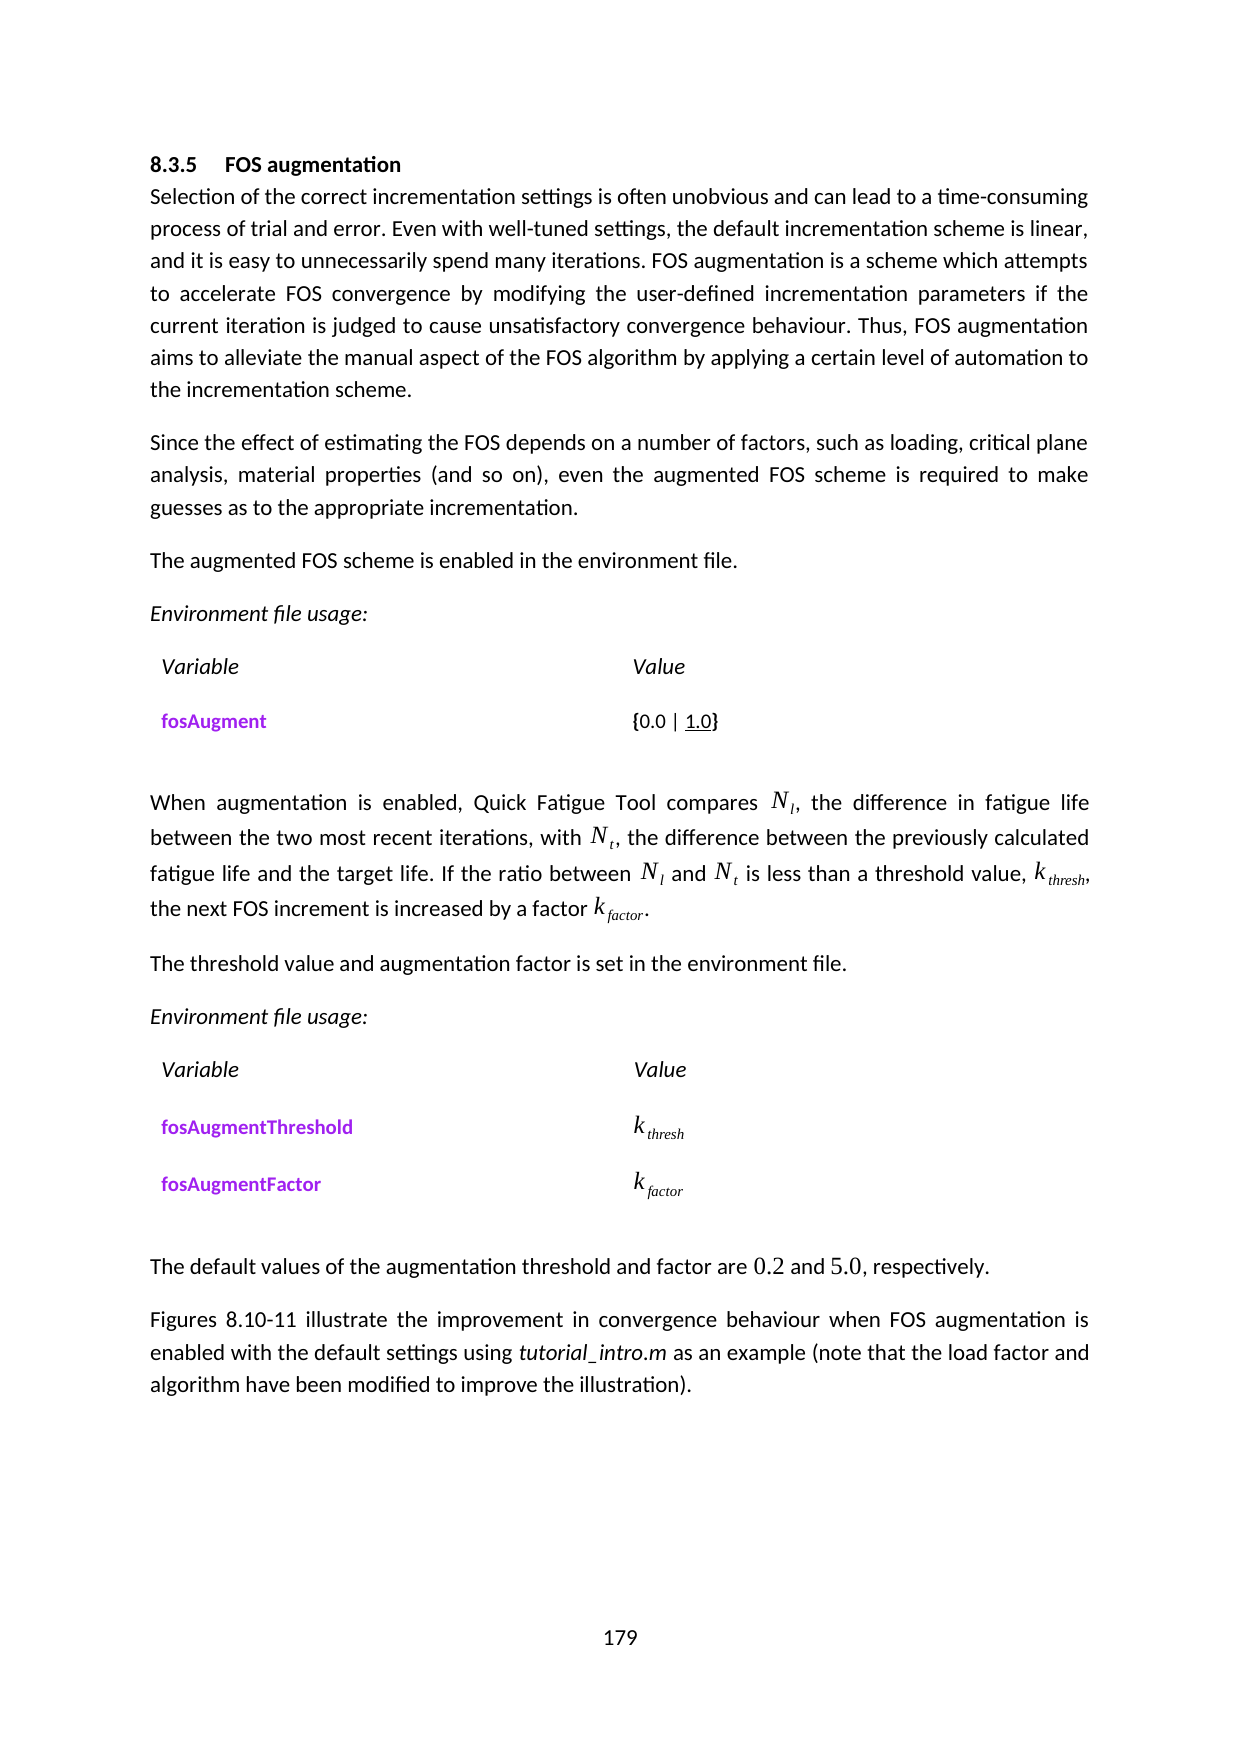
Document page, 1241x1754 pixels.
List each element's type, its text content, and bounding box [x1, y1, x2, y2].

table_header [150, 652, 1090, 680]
subtitle 8.3.5 FOS augmentation [150, 150, 1090, 178]
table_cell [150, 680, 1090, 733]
text The default values of the augmentation threshold and factor are and , respectively. [150, 1252, 1090, 1280]
text Figures 8.10-11 illustrate the improvement in convergence behaviour when FOS augmentation is enabled with the default settings using tutorial_intro.m as an example (note that the load factor and algorithm have been modified to improve the illustration). [150, 1305, 1090, 1398]
text Environment file usage: [150, 1002, 1090, 1030]
text Since the effect of estimating the FOS depends on a number of factors, such as loading, critical plane analysis, material properties (and so on), even the augmented FOS scheme is required to make guesses as to the appropriate incrementation. [150, 428, 1090, 521]
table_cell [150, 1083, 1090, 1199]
text Selection of the correct incrementation settings is often unobvious and can lead to a time-consuming process of trial and error. Even with well-tuned settings, the default incrementation scheme is linear, and it is easy to unnecessarily spend many iterations. FOS augmentation is a scheme which attempts to accelerate FOS convergence by modifying the user-defined incrementation parameters if the current iteration is judged to cause unsatisfactory convergence behaviour. Thus, FOS augmentation aims to alleviate the manual aspect of the FOS algorithm by applying a certain level of automation to the incrementation scheme. [150, 182, 1090, 403]
text Environment file usage: [150, 599, 1090, 627]
text The threshold value and augmentation factor is set in the environment file. [150, 949, 1090, 977]
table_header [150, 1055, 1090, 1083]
text The augmented FOS scheme is enabled in the environment file. [150, 546, 1090, 574]
text When augmentation is enabled, Quick Fatigue Tool compares , the difference in fatigue life between the two most recent iterations, with , the difference between the previously calculated fatigue life and the target life. If the ratio between and is less than a threshold value, , the next FOS increment is increased by a factor . [150, 786, 1090, 924]
